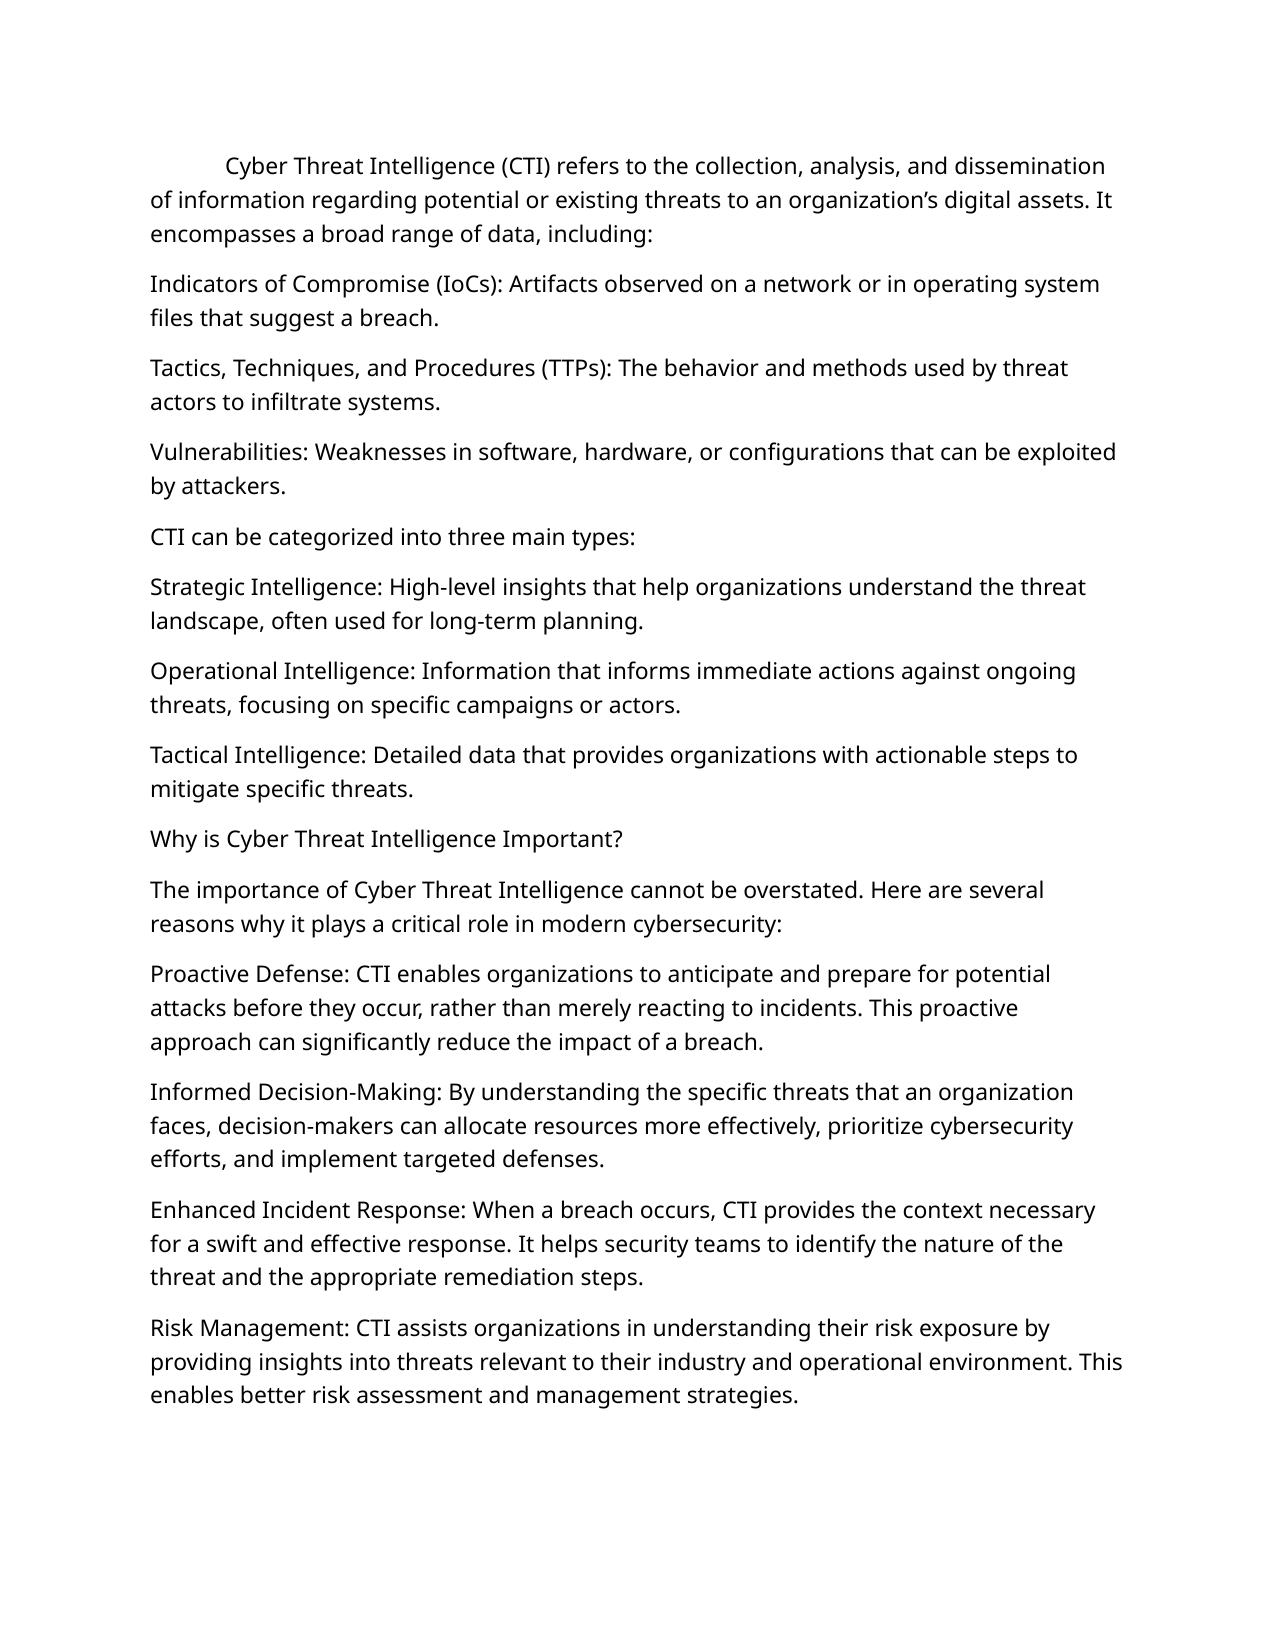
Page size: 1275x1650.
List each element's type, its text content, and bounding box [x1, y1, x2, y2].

text Enhanced Incident Response: When a breach occurs, CTI provides the context necessary for a swift and effective response. It helps security teams to identify the nature of the threat and the appropriate remediation steps. [150, 1194, 1125, 1292]
text The importance of Cyber Threat Intelligence cannot be overstated. Here are several reasons why it plays a critical role in modern cybersecurity: [150, 874, 1125, 939]
text Tactical Intelligence: Detailed data that provides organizations with actionable steps to mitigate specific threats. [150, 739, 1125, 804]
text Informed Decision-Making: By understanding the specific threats that an organization faces, decision-makers can allocate resources more effectively, prioritize cybersecurity efforts, and implement targeted defenses. [150, 1076, 1125, 1174]
text Vulnerabilities: Weaknesses in software, hardware, or configurations that can be exploited by attackers. [150, 436, 1125, 501]
text Why is Cyber Threat Intelligence Important? [150, 823, 1125, 854]
text Proactive Defense: CTI enables organizations to anticipate and prepare for potential attacks before they occur, rather than merely reacting to incidents. This proactive approach can significantly reduce the impact of a breach. [150, 958, 1125, 1057]
text Operational Intelligence: Information that informs immediate actions against ongoing threats, focusing on specific campaigns or actors. [150, 655, 1125, 720]
text Strategic Intelligence: High-level insights that help organizations understand the threat landscape, often used for long-term planning. [150, 571, 1125, 636]
text Indicators of Compromise (IoCs): Artifacts observed on a network or in operating system files that suggest a breach. [150, 268, 1125, 333]
text CTI can be categorized into three main types: [150, 520, 1125, 552]
text Tactics, Techniques, and Procedures (TTPs): The behavior and methods used by threat actors to infiltrate systems. [150, 352, 1125, 417]
text Cyber Threat Intelligence (CTI) refers to the collection, analysis, and dissemination of information regarding potential or existing threats to an organization’s digital assets. It encompasses a broad range of data, including: [150, 150, 1125, 249]
text Risk Management: CTI assists organizations in understanding their risk exposure by providing insights into threats relevant to their industry and operational environment. This enables better risk assessment and management strategies. [150, 1312, 1125, 1410]
